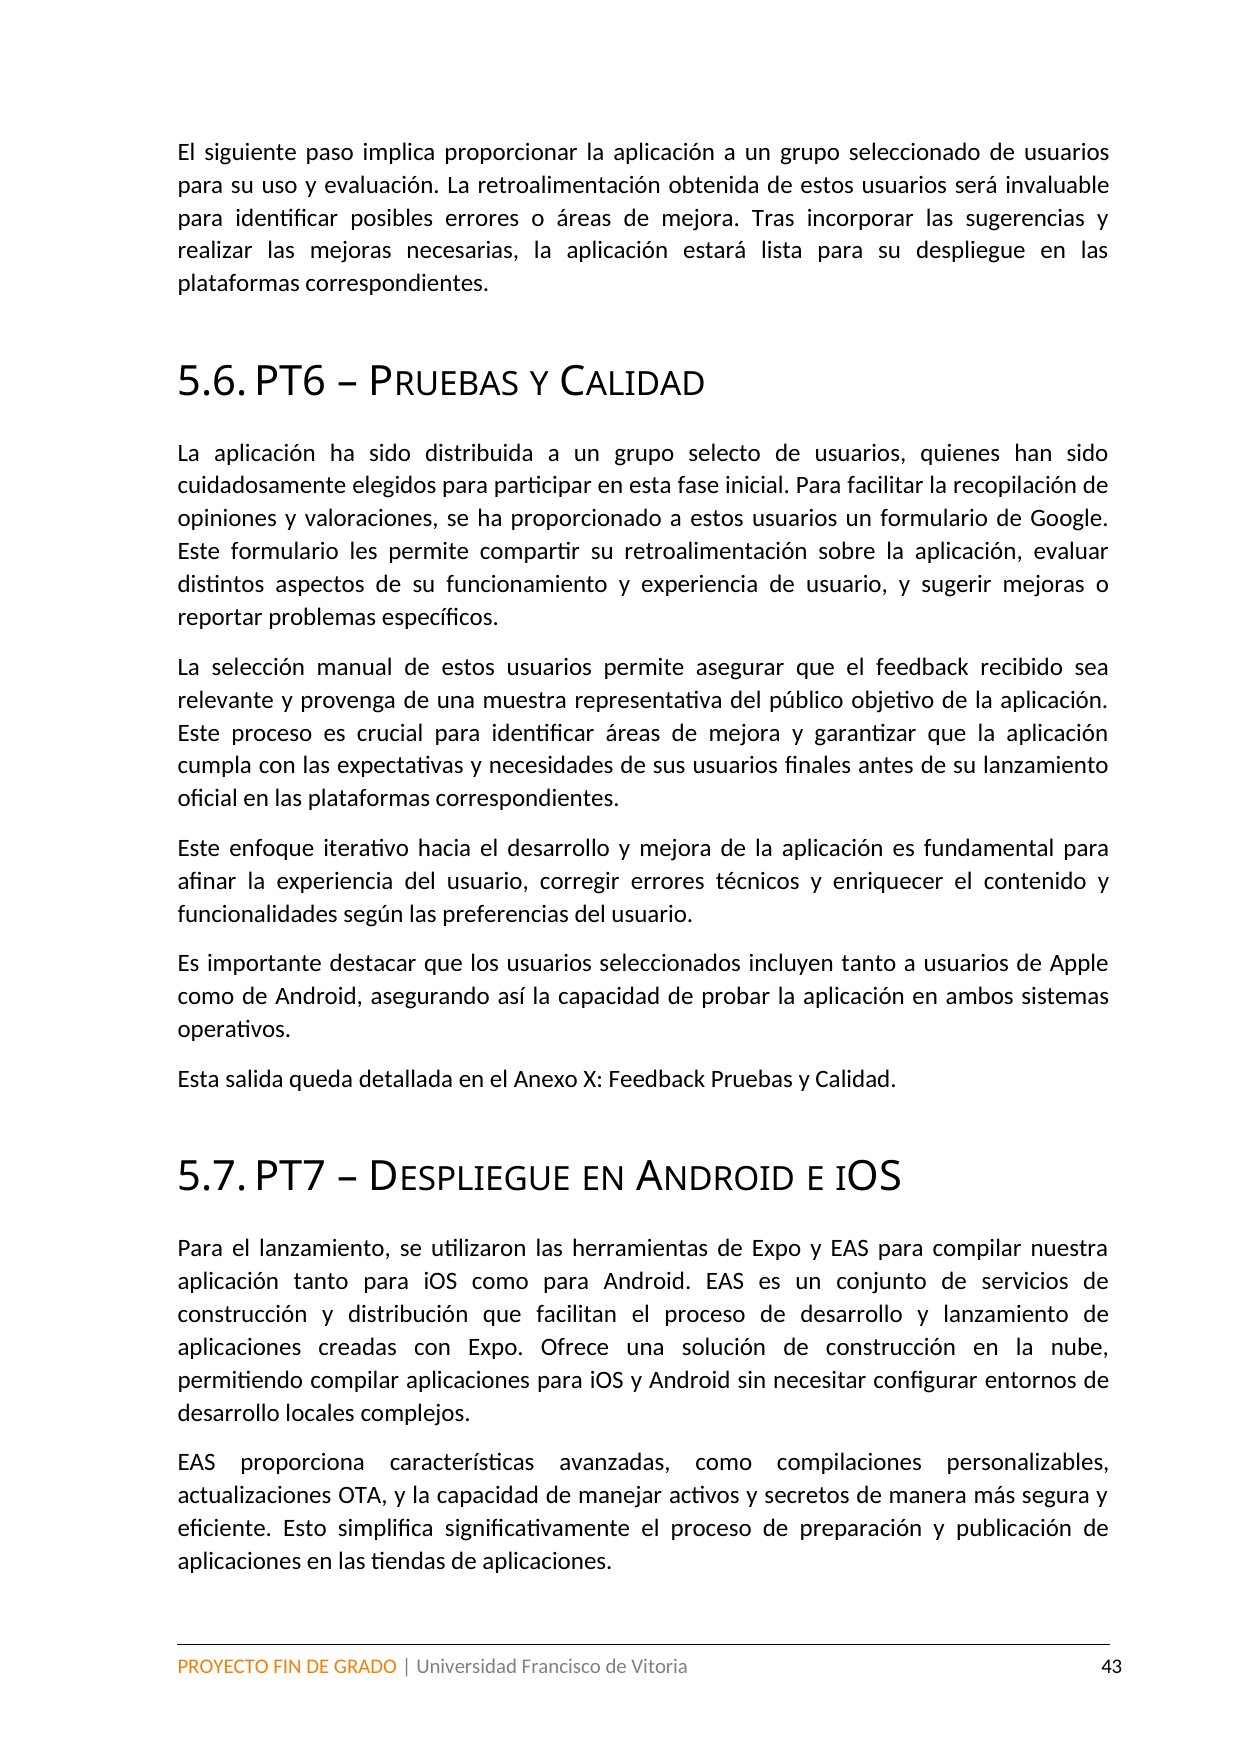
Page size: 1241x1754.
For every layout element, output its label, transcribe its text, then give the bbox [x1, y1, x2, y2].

subtitle PT7 – Despliegue en Android e iOS [177, 1146, 1110, 1203]
text Este enfoque iterativo hacia el desarrollo y mejora de la aplicación es fundamental para afinar la experiencia del usuario, corregir errores técnicos y enriquecer el contenido y funcionalidades según las preferencias del usuario. [177, 832, 1110, 928]
subtitle PT6 – Pruebas y Calidad [177, 350, 1110, 407]
text El siguiente paso implica proporcionar la aplicación a un grupo seleccionado de usuarios para su uso y evaluación. La retroalimentación obtenida de estos usuarios será invaluable para identificar posibles errores o áreas de mejora. Tras incorporar las sugerencias y realizar las mejoras necesarias, la aplicación estará lista para su despliegue en las plataformas correspondientes. [177, 136, 1110, 298]
text La selección manual de estos usuarios permite asegurar que el feedback recibido sea relevante y provenga de una muestra representativa del público objetivo de la aplicación. Este proceso es crucial para identificar áreas de mejora y garantizar que la aplicación cumpla con las expectativas y necesidades de sus usuarios finales antes de su lanzamiento oficial en las plataformas correspondientes. [177, 651, 1110, 813]
text La aplicación ha sido distribuida a un grupo selecto de usuarios, quienes han sido cuidadosamente elegidos para participar en esta fase inicial. Para facilitar la recopilación de opiniones y valoraciones, se ha proporcionado a estos usuarios un formulario de Google. Este formulario les permite compartir su retroalimentación sobre la aplicación, evaluar distintos aspectos de su funcionamiento y experiencia de usuario, y sugerir mejoras o reportar problemas específicos. [177, 437, 1110, 632]
text Para el lanzamiento, se utilizaron las herramientas de Expo y EAS para compilar nuestra aplicación tanto para iOS como para Android. EAS es un conjunto de servicios de construcción y distribución que facilitan el proceso de desarrollo y lanzamiento de aplicaciones creadas con Expo. Ofrece una solución de construcción en la nube, permitiendo compilar aplicaciones para iOS y Android sin necesitar configurar entornos de desarrollo locales complejos. [177, 1232, 1110, 1427]
text Es importante destacar que los usuarios seleccionados incluyen tanto a usuarios de Apple como de Android, asegurando así la capacidad de probar la aplicación en ambos sistemas operativos. [177, 947, 1110, 1044]
text Esta salida queda detallada en el Anexo X: Feedback Pruebas y Calidad. [177, 1063, 1110, 1093]
text EAS proporciona características avanzadas, como compilaciones personalizables, actualizaciones OTA, y la capacidad de manejar activos y secretos de manera más segura y eficiente. Esto simplifica significativamente el proceso de preparación y publicación de aplicaciones en las tiendas de aplicaciones. [177, 1446, 1110, 1576]
